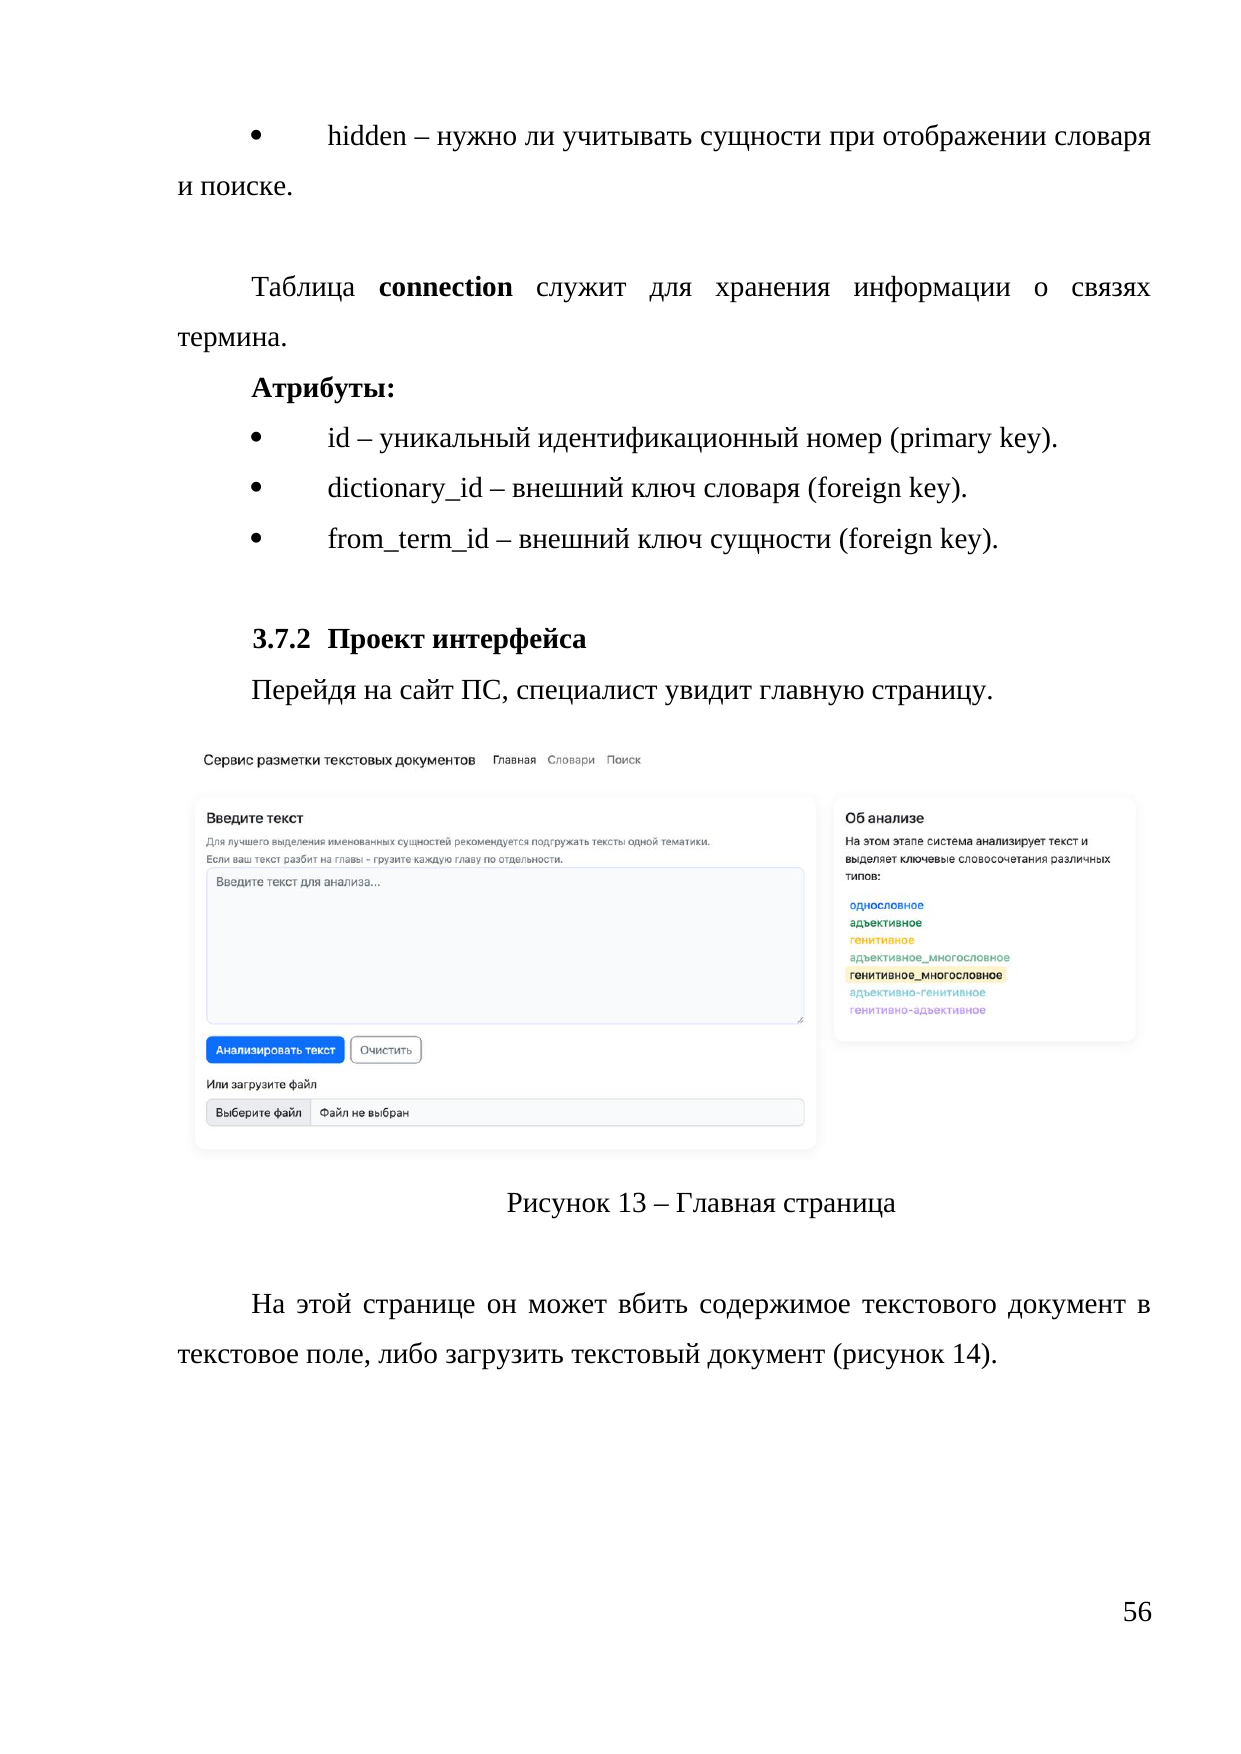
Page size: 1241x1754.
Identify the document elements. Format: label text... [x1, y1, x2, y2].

text Атрибуты: [177, 370, 1152, 403]
text На этой странице он может вбить содержимое текстового документ в текстовое поле, либо загрузить текстовый документ (рисунок 14). [177, 1286, 1152, 1370]
list hidden – нужно ли учитывать сущности при отображении словаря и поиске. [177, 118, 1152, 202]
list dictionary_id – внешний ключ словаря (foreign key). [177, 471, 1152, 504]
text Перейдя на сайт ПС, специалист увидит главную страницу. [177, 672, 1152, 706]
picture [177, 722, 1152, 1169]
text Рисунок 13 – Главная страница [177, 1185, 1152, 1219]
list from_term_id – внешний ключ сущности (foreign key). [177, 521, 1152, 554]
text Таблица connection служит для хранения информации о связях термина. [177, 269, 1152, 353]
list id – уникальный идентификационный номер (primary key). [177, 420, 1152, 454]
subtitle Проект интерфейса [252, 622, 1152, 655]
